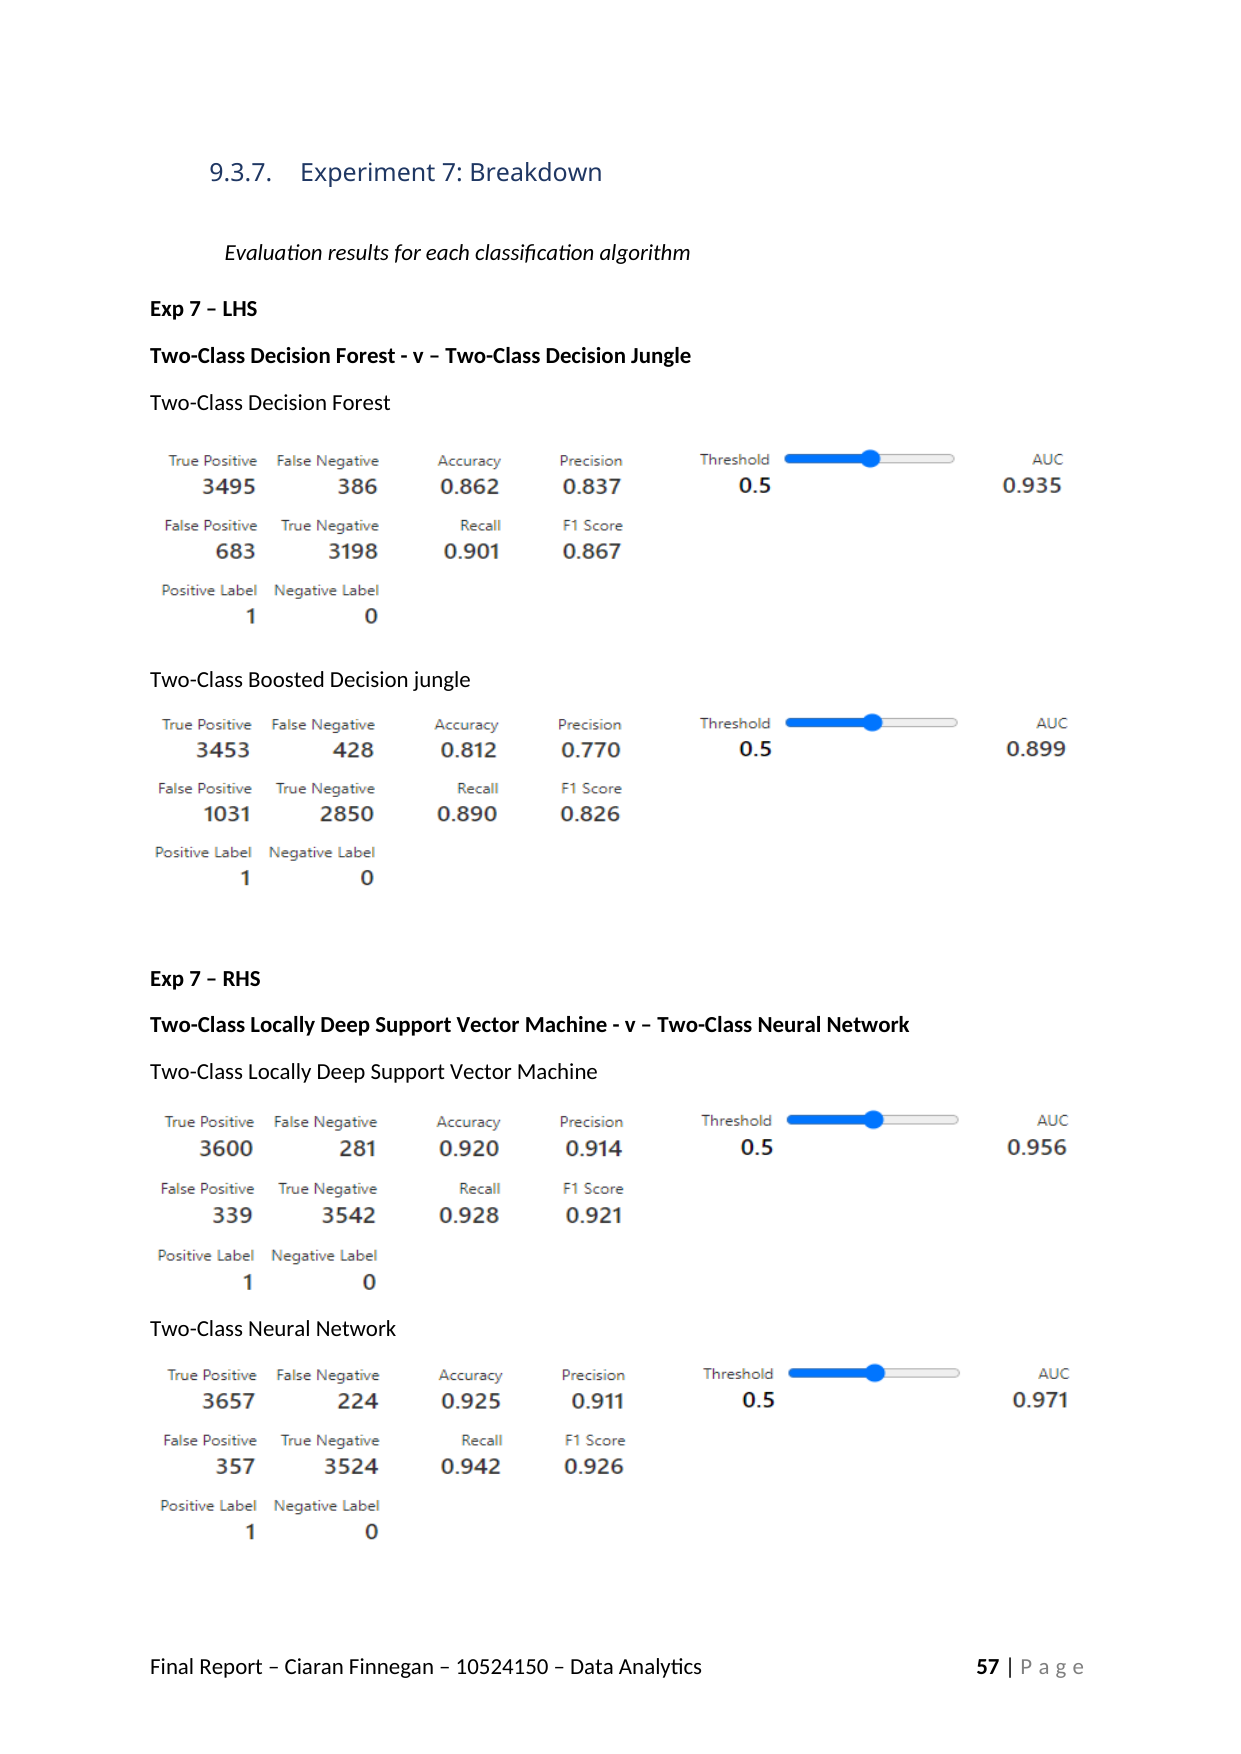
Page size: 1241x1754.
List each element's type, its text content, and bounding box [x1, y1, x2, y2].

picture [150, 434, 1090, 646]
text Two-Class Locally Deep Support Vector Machine - v – Two-Class Neural Network [150, 1011, 1090, 1038]
text Exp 7 – RHS [150, 964, 1090, 992]
text Two-Class Locally Deep Support Vector Machine [150, 1057, 1090, 1085]
text Exp 7 – LHS [150, 294, 1090, 322]
subtitle Experiment 7: Breakdown [209, 154, 1090, 188]
text Two-Class Boosted Decision jungle [150, 665, 1090, 693]
text Two-Class Decision Forest - v – Two-Class Decision Jungle [150, 341, 1090, 369]
text Two-Class Neural Network [150, 1314, 1090, 1342]
picture [150, 1361, 1087, 1550]
text Two-Class Decision Forest [150, 388, 1090, 416]
picture [150, 1104, 1090, 1296]
text Evaluation results for each classification algorithm [224, 238, 1090, 266]
picture [150, 711, 1088, 898]
